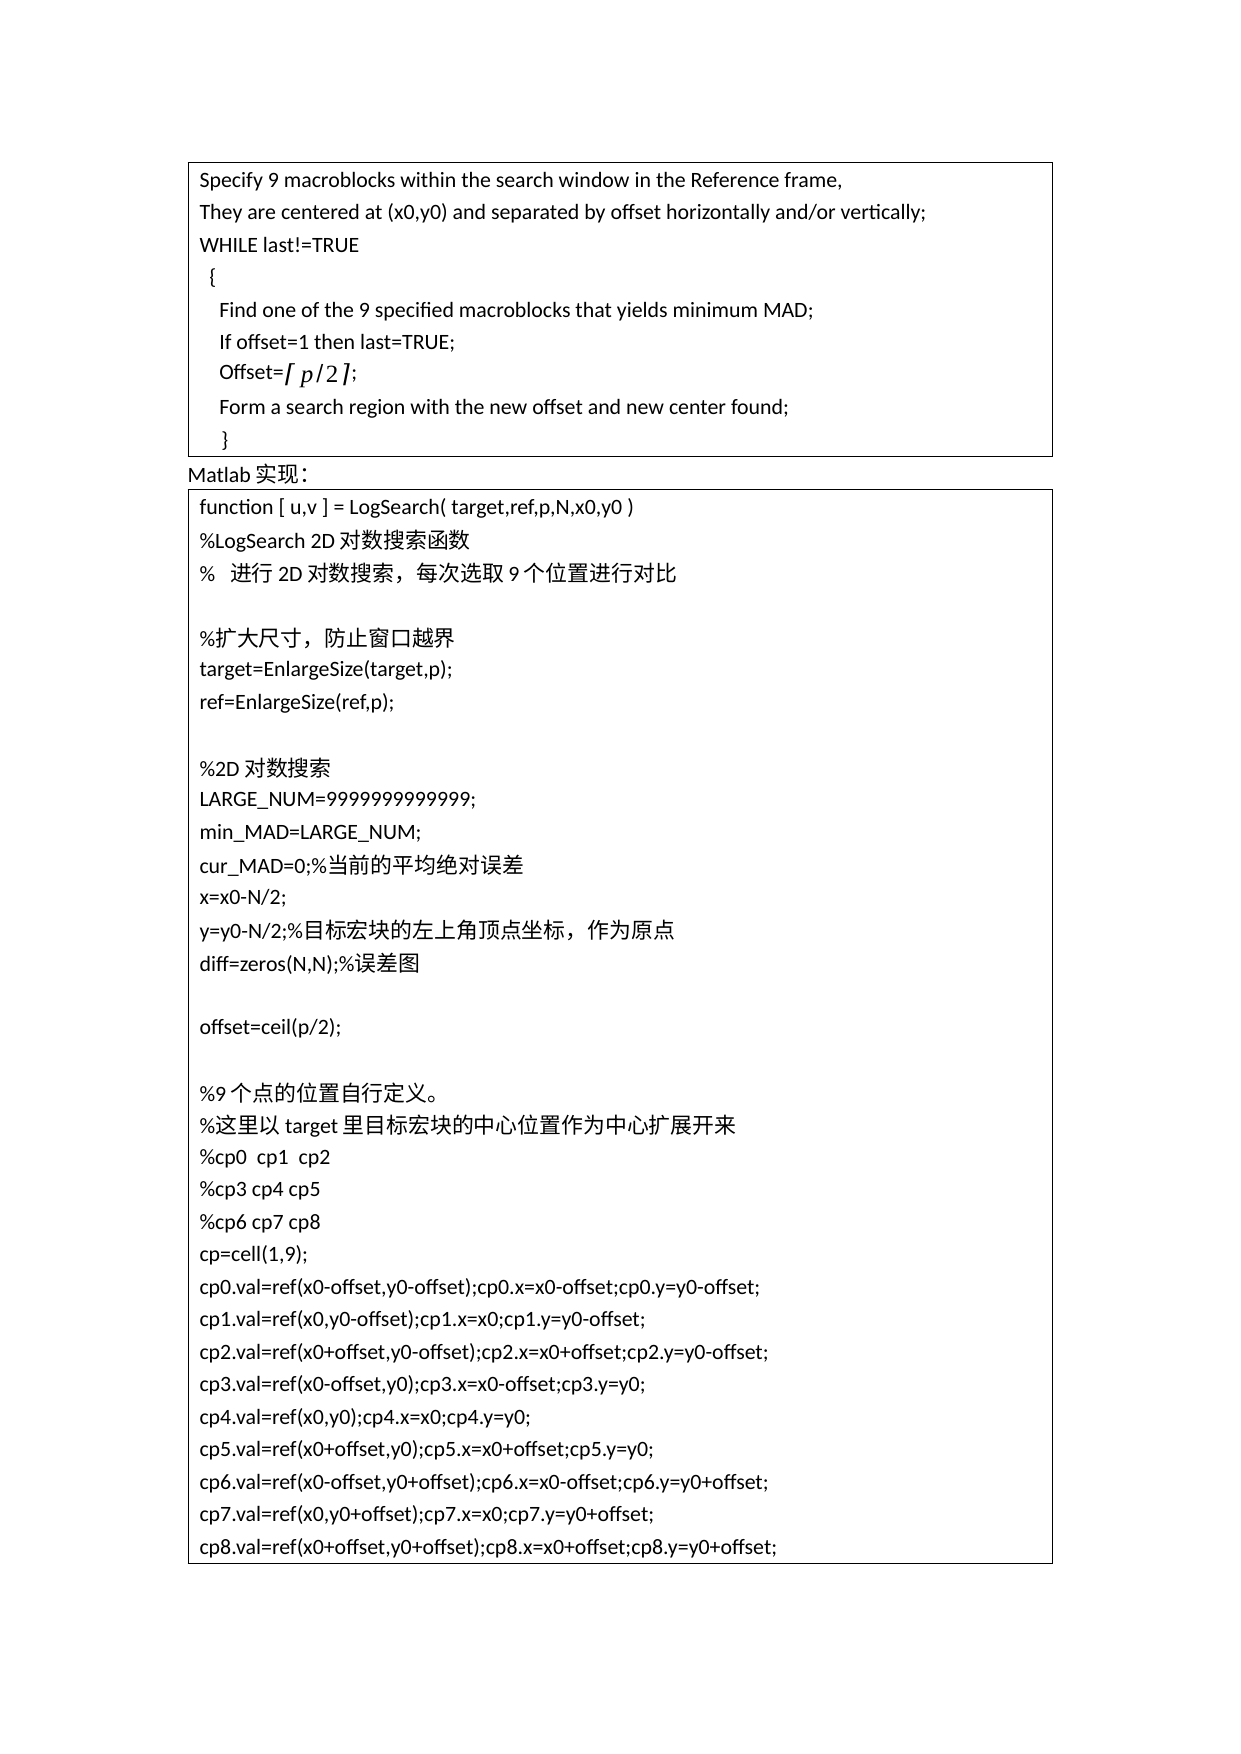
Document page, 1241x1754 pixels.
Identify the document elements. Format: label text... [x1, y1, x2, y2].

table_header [189, 490, 1052, 1563]
text Matlab实现： [187, 457, 1053, 489]
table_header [189, 163, 1052, 456]
